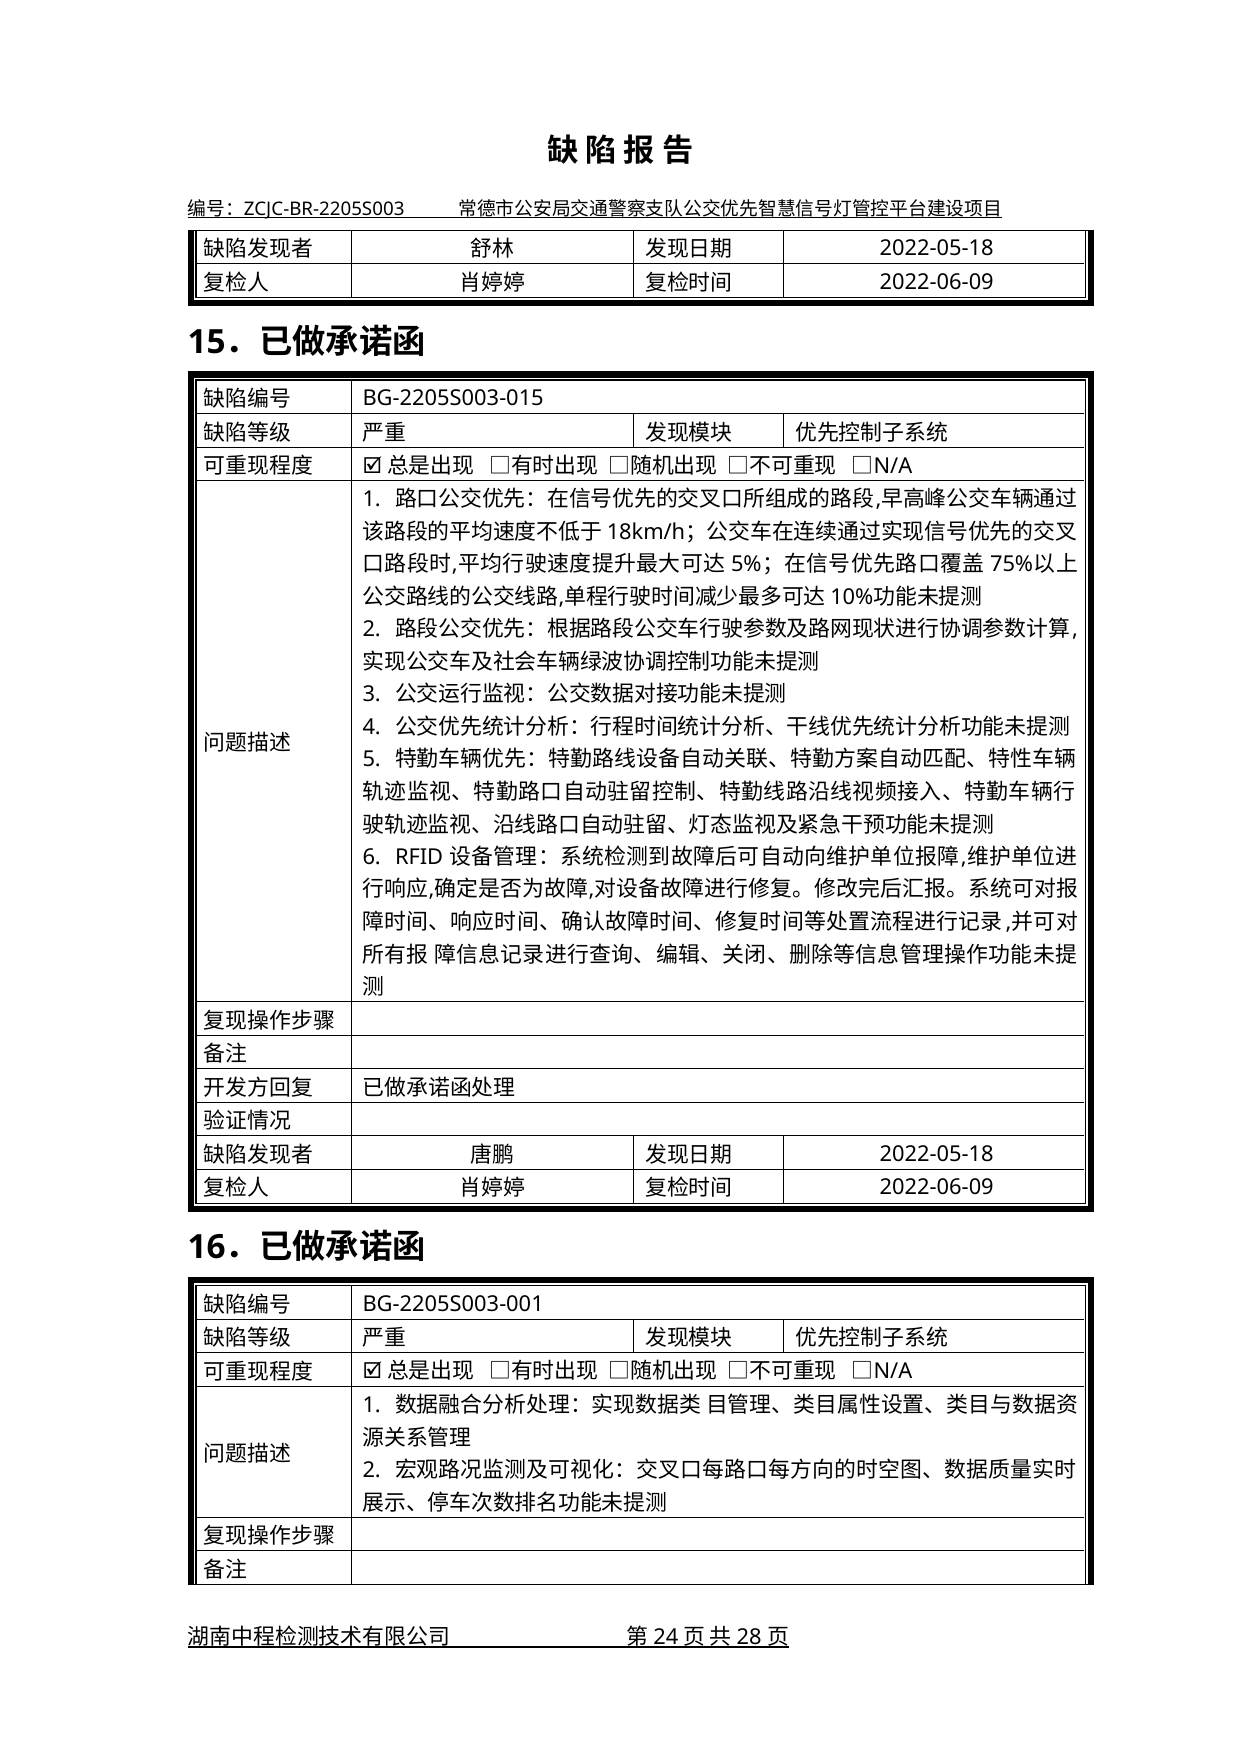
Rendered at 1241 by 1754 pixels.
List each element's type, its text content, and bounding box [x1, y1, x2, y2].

table_cell 优先控制子系统 [784, 413, 1085, 447]
table_cell 缺陷发现者 [197, 1136, 351, 1169]
table_cell 2022-06-09 [784, 263, 1085, 297]
table_cell 总是出现 □有时出现 □随机出现 □不可重现 □N/A [352, 1352, 1085, 1386]
table_cell 复现操作步骤 [197, 1518, 351, 1550]
table_cell [352, 1035, 1085, 1068]
table_cell 发现模块 [634, 414, 783, 447]
table_header BG-2205S003-015 [352, 381, 1085, 413]
table_cell [352, 1001, 1085, 1035]
table_cell 舒林 [352, 231, 633, 263]
table_header BG-2205S003-001 [352, 1286, 1085, 1319]
table_cell 备注 [197, 1551, 351, 1584]
table_cell 肖婷婷 [352, 1170, 633, 1202]
table_cell 发现模块 [634, 1320, 783, 1352]
table_cell 路口公交优先：在信号优先的交叉口所组成的路段,早高峰公交车辆通过该路段的平均速度不低于18km/h；公交车在连续通过实现信号优先的交叉口路段时,平均行驶速度提升最大可达5%；在信号优先路口覆盖75%以上公交路线的公交线路,单程行驶时间减少最多可达 10%功能未提测 路段公交优先：根据路段公交车行驶参数及路网现状进行协调参数计算,实现公交车及社会车辆绿波协调控制功能未提测 公交运行监视：公交数据对接功能未提测 公交优先统计分析：行程时间统计分析、干线优先统计分析功能未提测 特勤车辆优先：特勤路线设备自动关联、特勤方案自动匹配、特性车辆轨迹监视、特勤路口自动驻留控制、特勤线路沿线视频接入、特勤车辆行驶轨迹监视、沿线路口自动驻留、灯态监视及紧急干预功能未提测 RFID 设备管理：系统检测到故障后可自动向维护单位报障,维护单位进行响应,确定是否为故障,对设备故障进行修复。修改完后汇报。系统可对报障时间、响应时间、确认故障时间、修复时间等处置流程进行记录,并可对所有报 障信息记录进行查询、编辑、关闭、删除等信息管理操作功能未提测 [352, 480, 1085, 1001]
table_cell 复检人 [197, 1170, 351, 1202]
table_cell 唐鹏 [352, 1136, 633, 1169]
table_cell 问题描述 [197, 481, 351, 1001]
table_cell 备注 [197, 1036, 351, 1068]
table_cell 发现日期 [634, 231, 783, 263]
table_cell [352, 1517, 1085, 1550]
list 已做承诺函 [187, 306, 1053, 371]
table_cell 发现日期 [634, 1136, 783, 1169]
table_cell 已做承诺函处理 [352, 1068, 1085, 1102]
table_cell 肖婷婷 [352, 264, 633, 297]
table_cell 缺陷等级 [197, 414, 351, 447]
table_header 缺陷编号 [197, 1286, 351, 1319]
table_cell 缺陷发现者 [197, 231, 351, 263]
table_cell 验证情况 [197, 1103, 351, 1135]
table_header 缺陷编号 [197, 381, 351, 413]
table_cell [352, 1550, 1085, 1584]
table_cell 可重现程度 [197, 1353, 351, 1386]
table_cell 2022-06-09 [784, 1169, 1085, 1202]
table_cell [352, 1102, 1085, 1135]
table_cell 优先控制子系统 [784, 1319, 1085, 1352]
table_cell 2022-05-18 [784, 1135, 1085, 1169]
table_cell 复检人 [197, 264, 351, 297]
table_cell 可重现程度 [197, 448, 351, 480]
list 已做承诺函 [187, 1212, 1053, 1277]
table_cell 复检时间 [634, 1170, 783, 1202]
table_cell 2022-05-18 [784, 231, 1085, 263]
table_cell 复检时间 [634, 264, 783, 297]
table_cell 开发方回复 [197, 1069, 351, 1102]
table_cell 严重 [352, 414, 633, 447]
table_cell 缺陷等级 [197, 1320, 351, 1352]
table_cell 严重 [352, 1320, 633, 1352]
table_cell 问题描述 [197, 1387, 351, 1517]
table_cell 复现操作步骤 [197, 1002, 351, 1035]
table_cell 数据融合分析处理：实现数据类 目管理、类目属性设置、类目与数据资源关系管理 宏观路况监测及可视化：交叉口每路口每方向的时空图、数据质量实时展示、停车次数排名功能未提测 [352, 1386, 1085, 1517]
table_cell 总是出现 □有时出现 □随机出现 □不可重现 □N/A [352, 447, 1085, 480]
